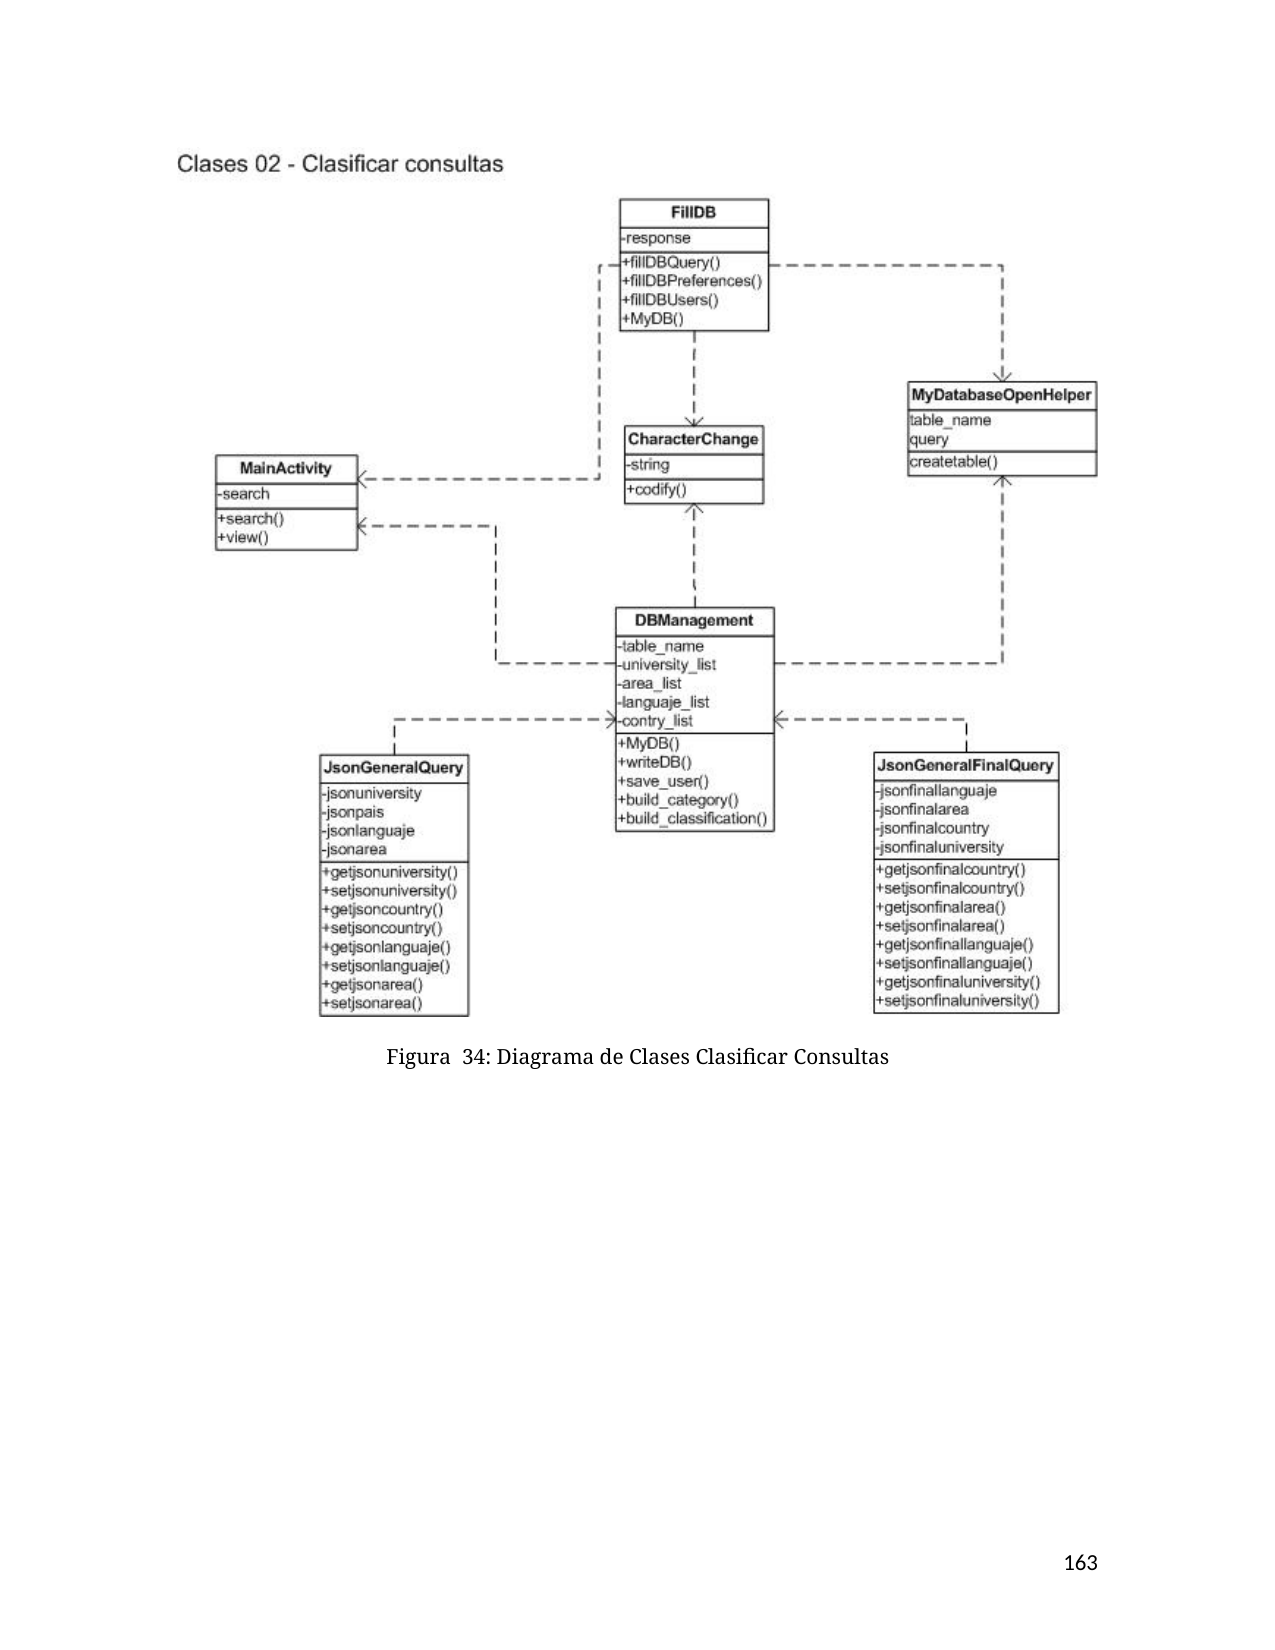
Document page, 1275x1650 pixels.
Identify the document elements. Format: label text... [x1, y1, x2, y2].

picture [177, 147, 1098, 1017]
text Figura 34: Diagrama de Clases Clasificar Consultas [177, 1042, 1098, 1071]
